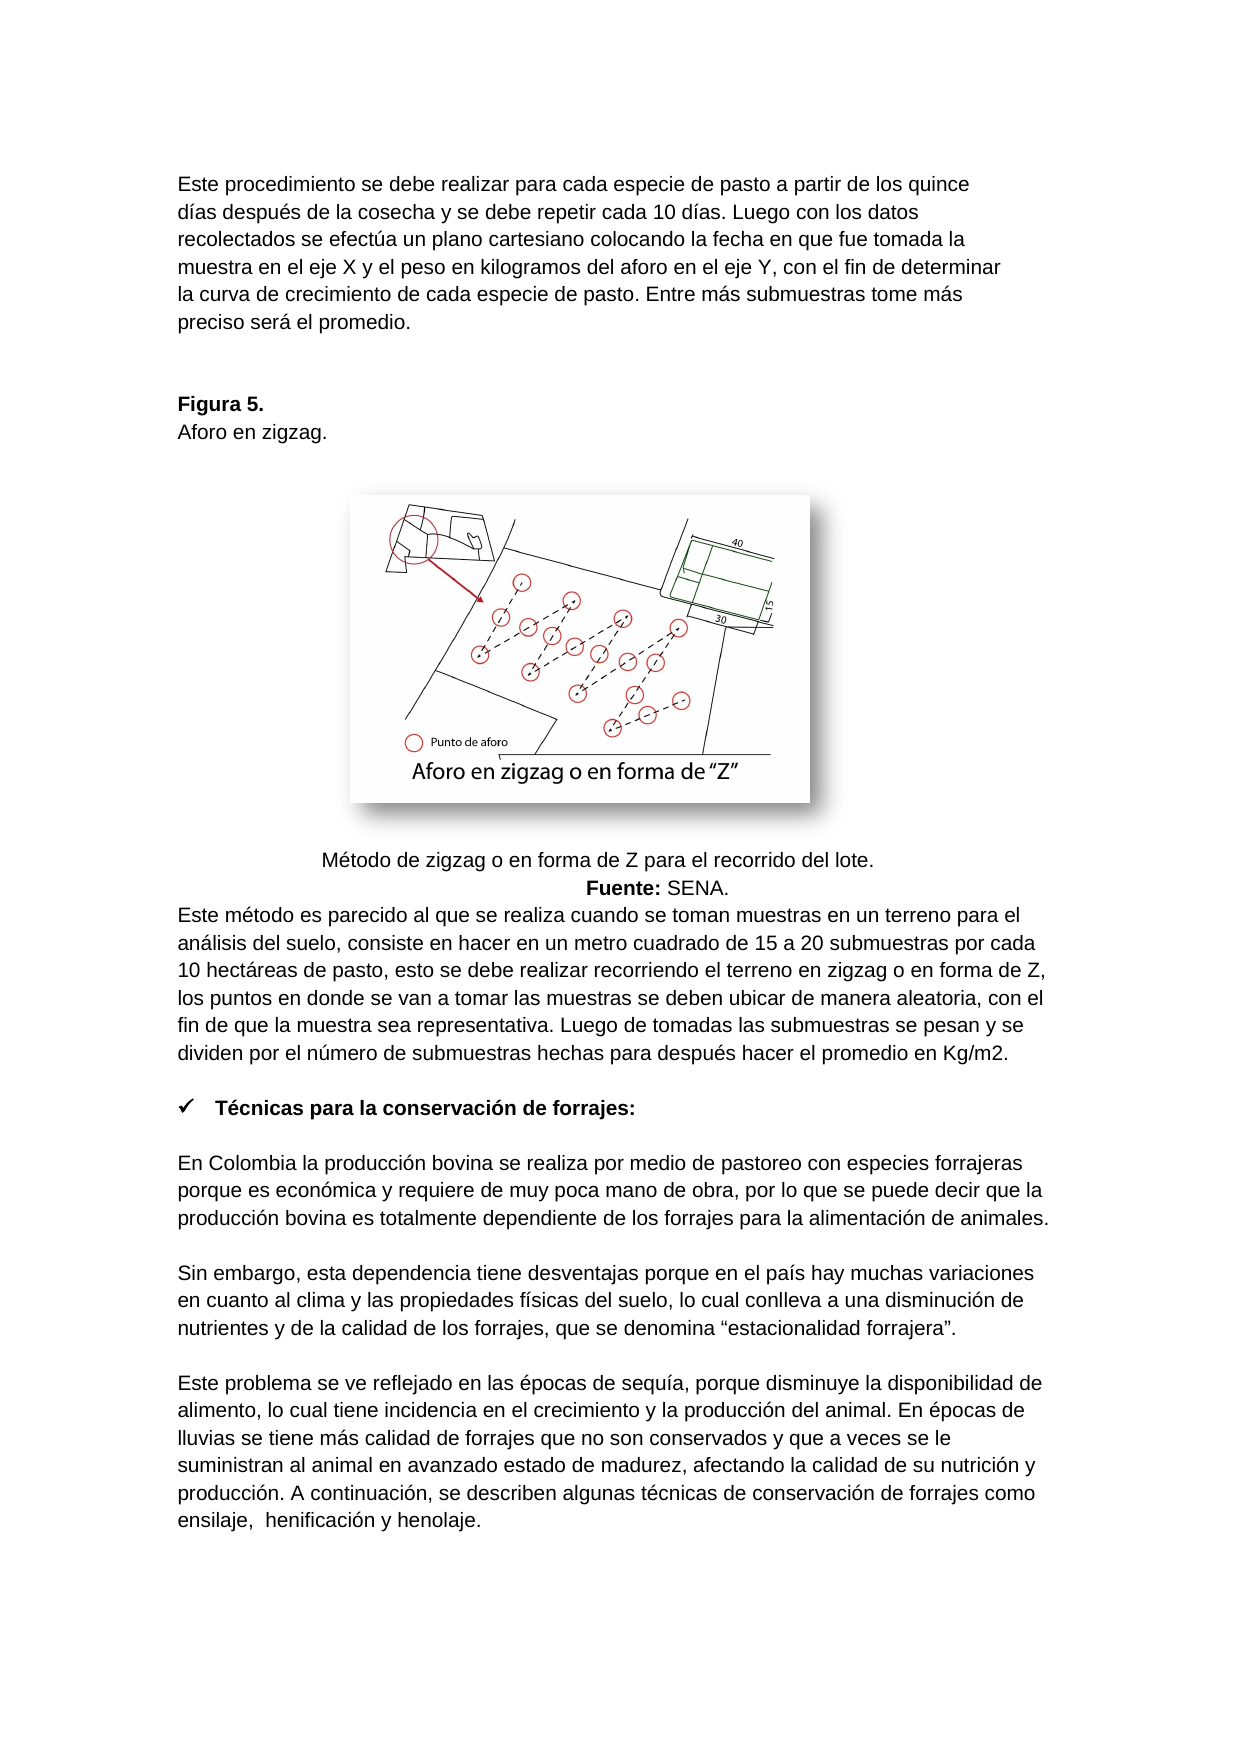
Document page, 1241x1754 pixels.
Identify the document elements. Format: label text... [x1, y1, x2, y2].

text Aforo en zigzag. [177, 420, 1063, 444]
list Técnicas para la conservación de forrajes: [177, 1095, 1063, 1119]
text Este problema se ve reflejado en las épocas de sequía, porque disminuye la disponibilidad de alimento, lo cual tiene incidencia en el crecimiento y la producción del animal. En épocas de lluvias se tiene más calidad de forrajes que no son conservados y que a veces se le suministran al animal en avanzado estado de madurez, afectando la calidad de su nutrición y producción. A continuación, se describen algunas técnicas de conservación de forrajes como ensilaje, henificación y henolaje. [177, 1370, 1063, 1532]
text Fuente: SENA. [252, 875, 1063, 899]
picture [327, 474, 856, 848]
text Este método es parecido al que se realiza cuando se toman muestras en un terreno para el análisis del suelo, consiste en hacer en un metro cuadrado de 15 a 20 submuestras por cada 10 hectáreas de pasto, esto se debe realizar recorriendo el terreno en zigzag o en forma de Z, los puntos en donde se van a tomar las muestras se deben ubicar de manera aleatoria, con el fin de que la muestra sea representativa. Luego de tomadas las submuestras se pesan y se dividen por el número de submuestras hechas para después hacer el promedio en Kg/m2. [177, 903, 1063, 1064]
text Este procedimiento se debe realizar para cada especie de pasto a partir de los quince días después de la cosecha y se debe repetir cada 10 días. Luego con los datos recolectados se efectúa un plano cartesiano colocando la fecha en que fue tomada la muestra en el eje X y el peso en kilogramos del aforo en el eje Y, con el fin de determinar la curva de crecimiento de cada especie de pasto. Entre más submuestras tome más preciso será el promedio. [177, 172, 1004, 334]
text Sin embargo, esta dependencia tiene desventajas porque en el país hay muchas variaciones en cuanto al clima y las propiedades físicas del suelo, lo cual conlleva a una disminución de nutrientes y de la calidad de los forrajes, que se denomina “estacionalidad forrajera”. [177, 1260, 1063, 1339]
text En Colombia la producción bovina se realiza por medio de pastoreo con especies forrajeras porque es económica y requiere de muy poca mano de obra, por lo que se puede decir que la producción bovina es totalmente dependiente de los forrajes para la alimentación de animales. [177, 1150, 1063, 1229]
text Figura 5. [177, 392, 1063, 416]
text Método de zigzag o en forma de Z para el recorrido del lote. [252, 848, 1063, 872]
